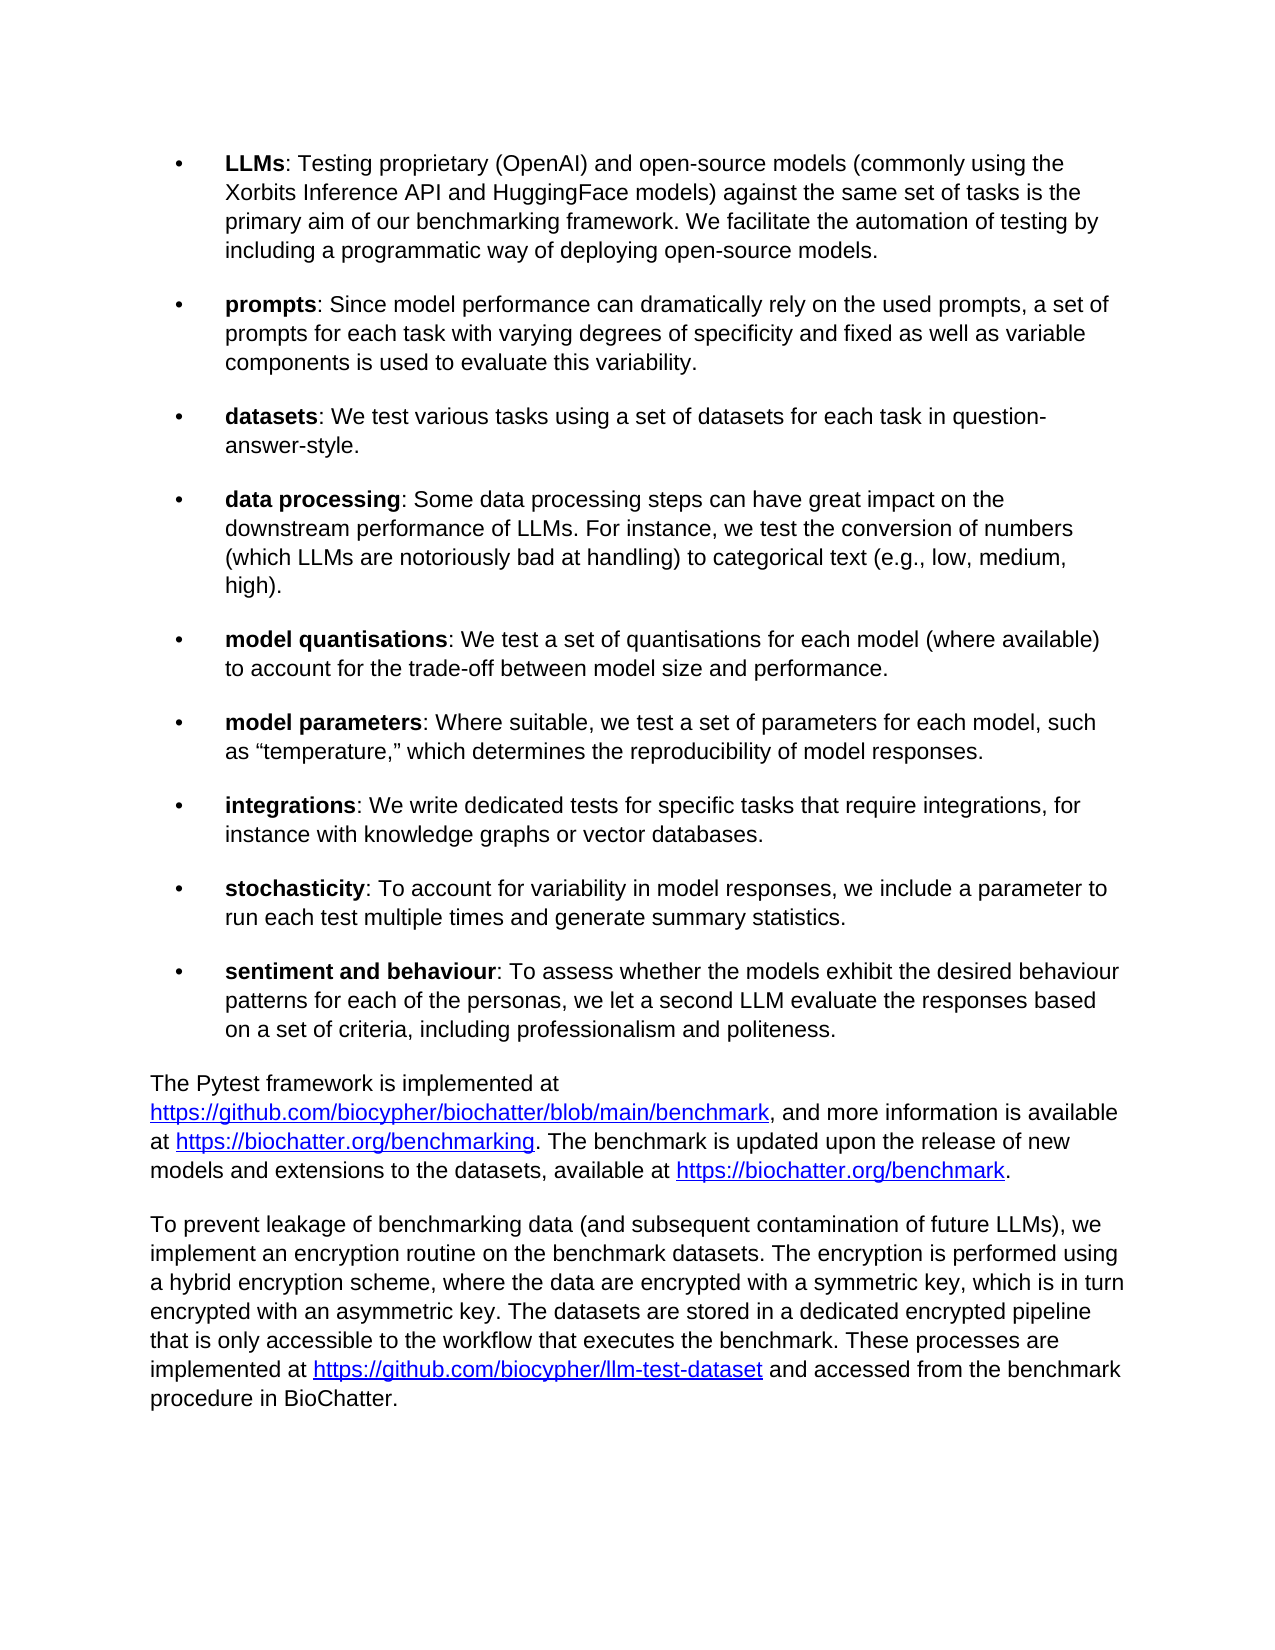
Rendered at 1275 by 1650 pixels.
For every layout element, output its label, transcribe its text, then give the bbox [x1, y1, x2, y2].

list datasets: We test various tasks using a set of datasets for each task in question-answer-style. [175, 403, 1125, 458]
list sentiment and behaviour: To assess whether the models exhibit the desired behaviour patterns for each of the personas, we let a second LLM evaluate the responses based on a set of criteria, including professionalism and politeness. [175, 958, 1125, 1042]
list integrations: We write dedicated tests for specific tasks that require integrations, for instance with knowledge graphs or vector databases. [175, 792, 1125, 848]
list model parameters: Where suitable, we test a set of parameters for each model, such as “temperature,” which determines the reproducibility of model responses. [175, 709, 1125, 765]
list stochasticity: To account for variability in model responses, we include a parameter to run each test multiple times and generate summary statistics. [175, 875, 1125, 931]
list data processing: Some data processing steps can have great impact on the downstream performance of LLMs. For instance, we test the conversion of numbers (which LLMs are notoriously bad at handling) to categorical text (e.g., low, medium, high). [175, 486, 1125, 599]
list prompts: Since model performance can dramatically rely on the used prompts, a set of prompts for each task with varying degrees of specificity and fixed as well as variable components is used to evaluate this variability. [175, 291, 1125, 375]
list model quantisations: We test a set of quantisations for each model (where available) to account for the trade-off between model size and performance. [175, 626, 1125, 682]
text The Pytest framework is implemented at https://github.com/biocypher/biochatter/blob/main/benchmark, and more information is available at https://biochatter.org/benchmarking. The benchmark is updated upon the release of new models and extensions to the datasets, available at https://biochatter.org/benchmark. [150, 1070, 1125, 1183]
text To prevent leakage of benchmarking data (and subsequent contamination of future LLMs), we implement an encryption routine on the benchmark datasets. The encryption is performed using a hybrid encryption scheme, where the data are encrypted with a symmetric key, which is in turn encrypted with an asymmetric key. The datasets are stored in a dedicated encrypted pipeline that is only accessible to the workflow that executes the benchmark. These processes are implemented at https://github.com/biocypher/llm-test-dataset and accessed from the benchmark procedure in BioChatter. [150, 1211, 1125, 1411]
list LLMs: Testing proprietary (OpenAI) and open-source models (commonly using the Xorbits Inference API and HuggingFace models) against the same set of tasks is the primary aim of our benchmarking framework. We facilitate the automation of testing by including a programmatic way of deploying open-source models. [175, 150, 1125, 263]
